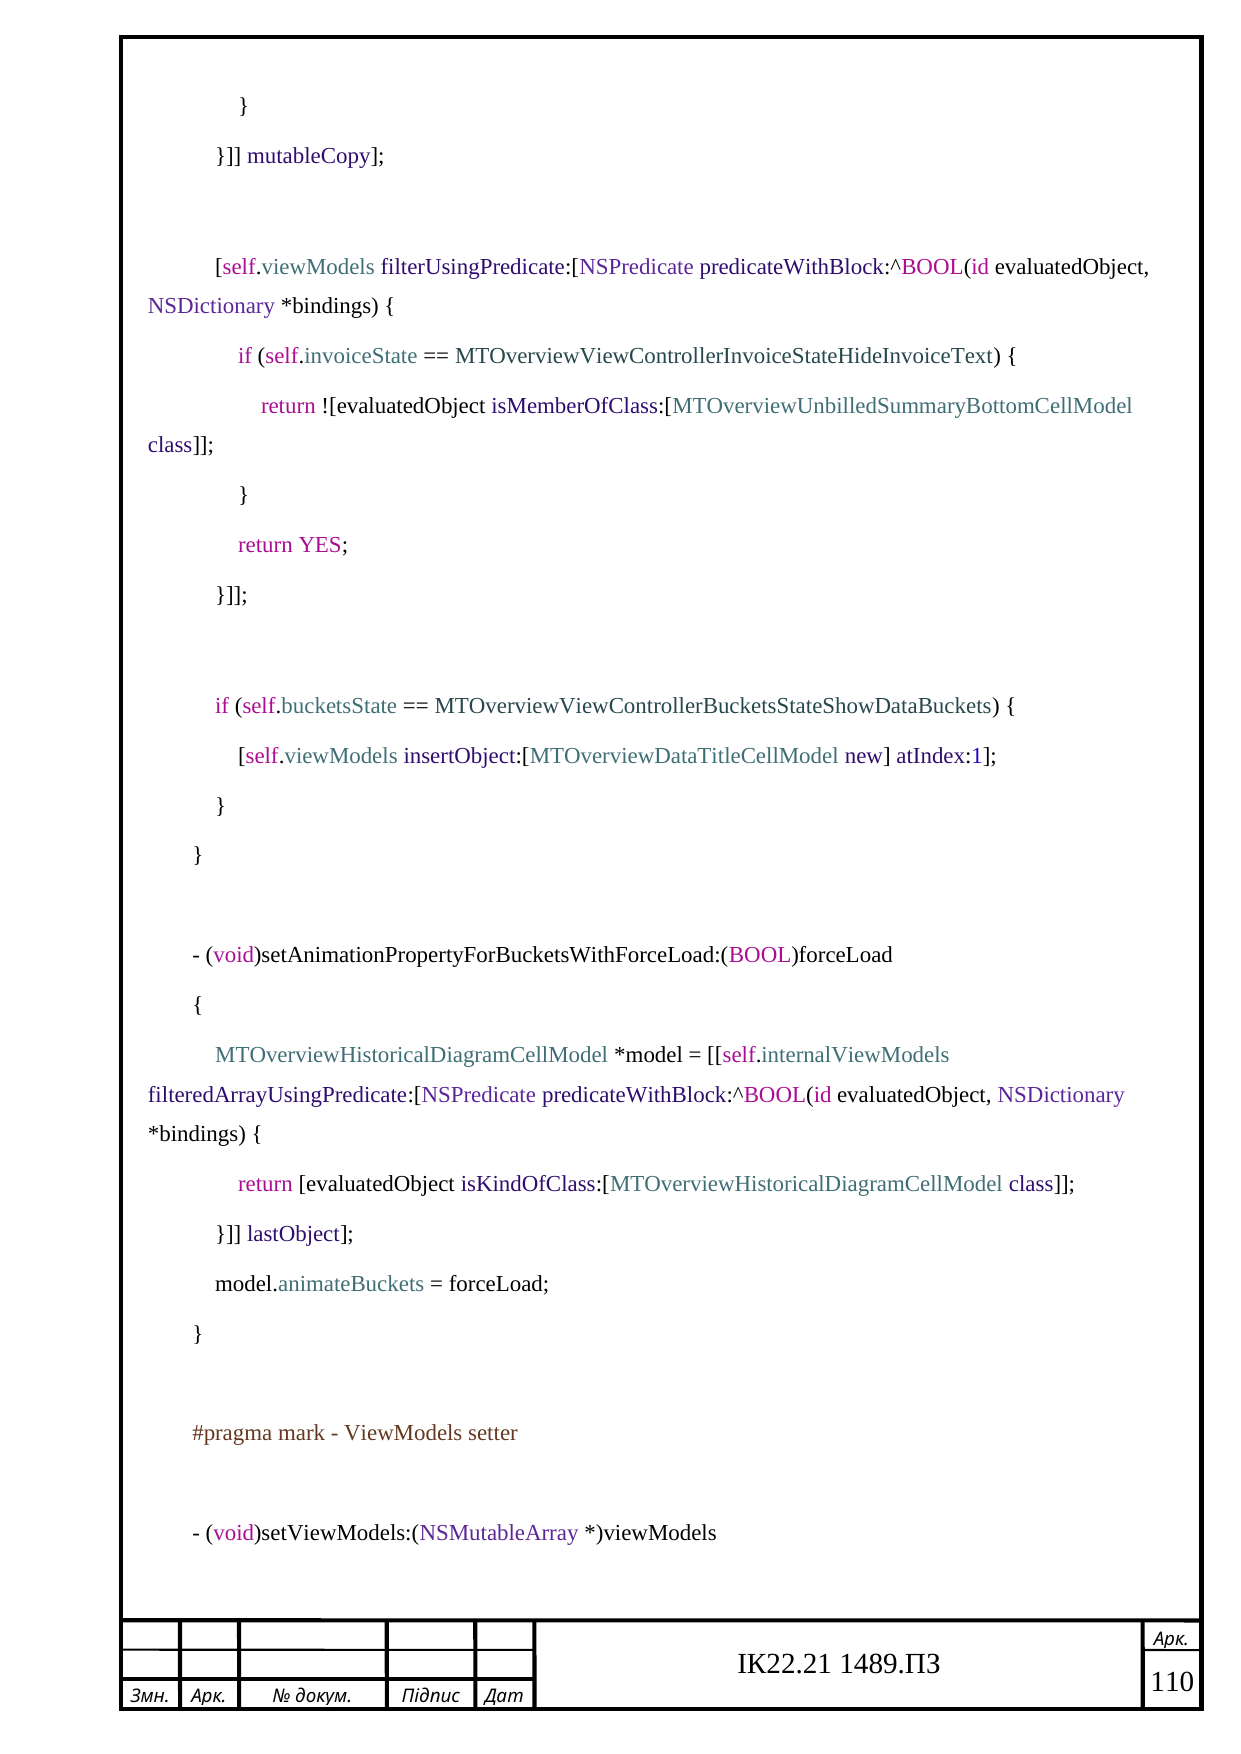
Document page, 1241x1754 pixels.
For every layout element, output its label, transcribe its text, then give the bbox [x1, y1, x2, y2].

text return ![evaluatedObject isMemberOfClass:[MTOverviewUnbilledSummaryBottomCellModel class]]; [148, 392, 1196, 458]
text if (self.bucketsState == MTOverviewViewControllerBucketsStateShowDataBuckets) { [148, 692, 1196, 718]
text - (void)setAnimationPropertyForBucketsWithForceLoad:(BOOL)forceLoad [148, 941, 1196, 968]
text #pragma mark - ViewModels setter [148, 1419, 1196, 1446]
text } [148, 842, 1196, 868]
text [self.viewModels filterUsingPredicate:[NSPredicate predicateWithBlock:^BOOL(id evaluatedObject, NSDictionary *bindings) { [148, 253, 1196, 319]
text }]]; [148, 581, 1196, 608]
text model.animateBuckets = forceLoad; [148, 1270, 1196, 1296]
text } [148, 792, 1196, 818]
text } [148, 92, 1196, 119]
text { [148, 991, 1196, 1018]
text [self.viewModels insertObject:[MTOverviewDataTitleCellModel new] atIndex:1]; [148, 742, 1196, 768]
text MTOverviewHistoricalDiagramCellModel *model = [[self.internalViewModels filteredArrayUsingPredicate:[NSPredicate predicateWithBlock:^BOOL(id evaluatedObject, NSDictionary *bindings) { [148, 1041, 1196, 1146]
text } [148, 1320, 1196, 1346]
text - (void)setViewModels:(NSMutableArray *)viewModels [148, 1519, 1196, 1546]
text }]] lastObject]; [148, 1220, 1196, 1246]
text } [148, 481, 1196, 508]
text return [evaluatedObject isKindOfClass:[MTOverviewHistoricalDiagramCellModel class]]; [148, 1170, 1196, 1196]
text return YES; [148, 531, 1196, 558]
text }]] mutableCopy]; [148, 142, 1196, 168]
text if (self.invoiceState == MTOverviewViewControllerInvoiceStateHideInvoiceText) { [148, 342, 1196, 368]
